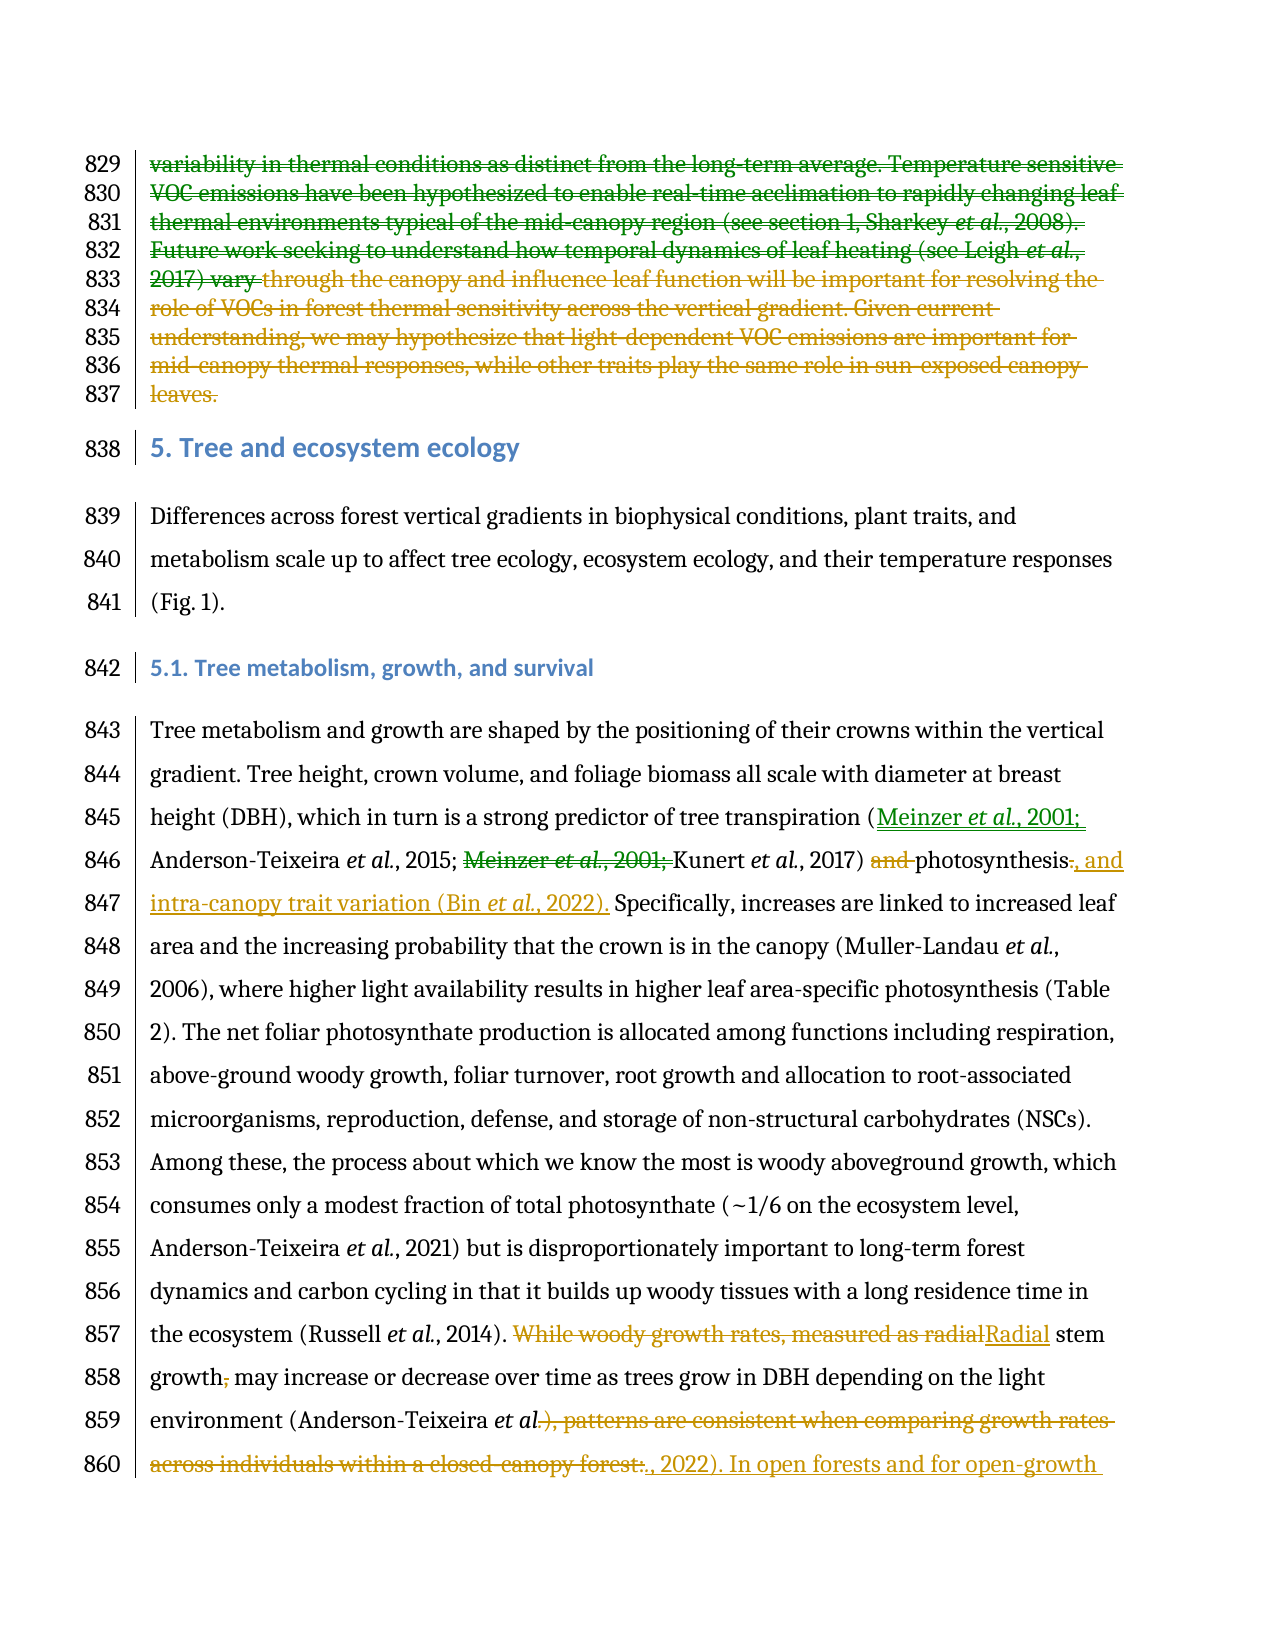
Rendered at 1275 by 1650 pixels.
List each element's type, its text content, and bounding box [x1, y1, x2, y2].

subtitle 5. Tree and ecosystem ecology [150, 429, 1125, 465]
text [150, 716, 1125, 1478]
subtitle 5.1. Tree metabolism, growth, and survival [150, 652, 1125, 682]
text Differences across forest vertical gradients in biophysical conditions, plant traits, and metabolism scale up to affect tree ecology, ecosystem ecology, and their temperature responses (Fig. 1). [150, 502, 1125, 617]
